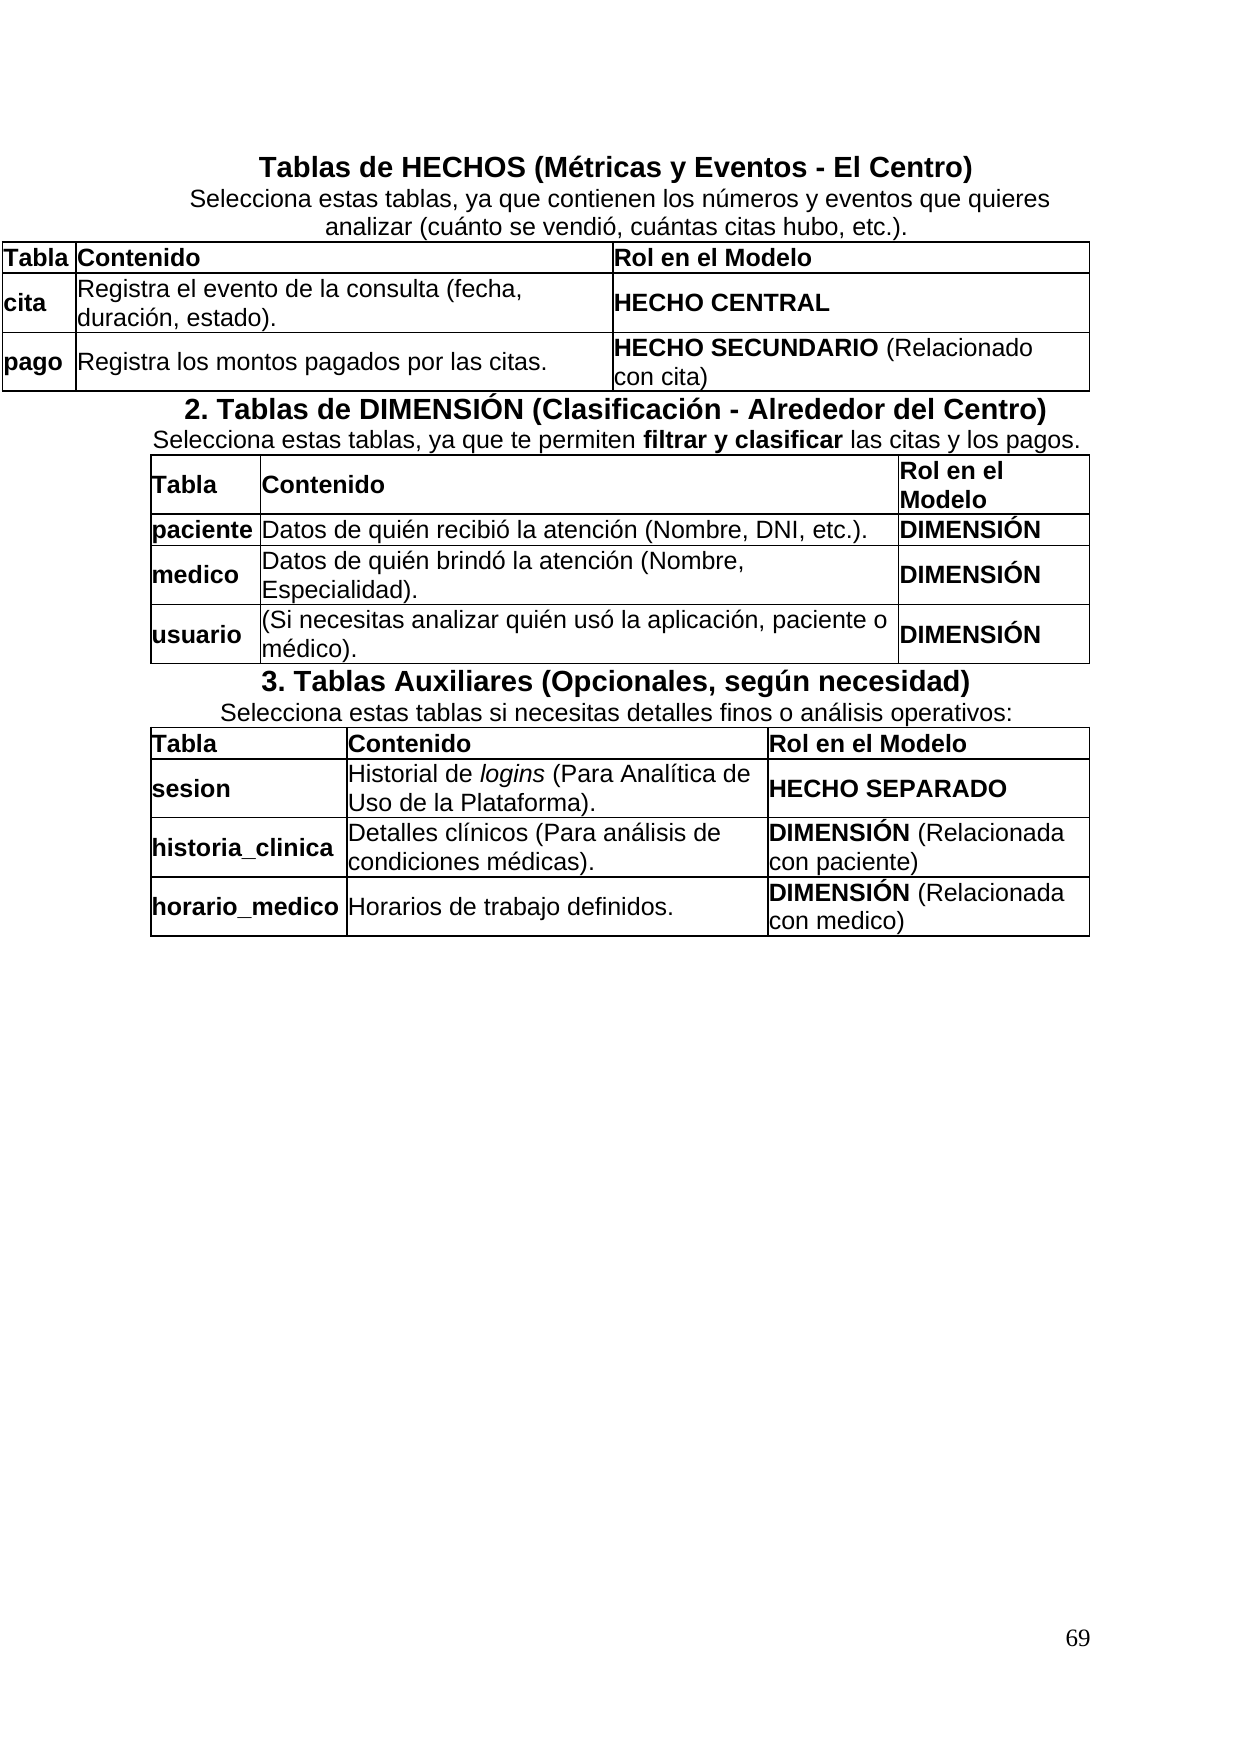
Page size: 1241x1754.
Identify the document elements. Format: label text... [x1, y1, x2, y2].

table_header Contenido [348, 728, 767, 758]
table_cell historia_clinica [152, 818, 346, 876]
table_cell DIMENSIÓN [899, 546, 1089, 604]
table_cell Datos de quién brindó la atención (Nombre, Especialidad). [261, 546, 898, 604]
table_cell (Si necesitas analizar quién usó la aplicación, paciente o médico). [261, 605, 898, 663]
text Tablas de HECHOS (Métricas y Eventos - El Centro) [150, 150, 1090, 183]
table_cell medico [152, 546, 260, 604]
table_cell Historial de logins (Para Analítica de Uso de la Plataforma). [348, 760, 767, 817]
table_header Contenido [77, 243, 612, 272]
table_header Tabla [152, 456, 260, 513]
table_cell Datos de quién recibió la atención (Nombre, DNI, etc.). [261, 515, 898, 544]
table_cell usuario [152, 605, 260, 663]
table_cell pago [3, 333, 75, 390]
table_cell sesion [152, 760, 346, 817]
table_cell DIMENSIÓN (Relacionada con medico) [769, 878, 1089, 935]
table_cell paciente [152, 515, 260, 544]
table_cell DIMENSIÓN [899, 515, 1089, 544]
text Selecciona estas tablas, ya que te permiten filtrar y clasificar las citas y los pagos. [150, 426, 1090, 454]
text 2. Tablas de DIMENSIÓN (Clasificación - Alrededor del Centro) [150, 392, 1090, 426]
table_header Rol en el Modelo [899, 456, 1089, 513]
table_cell DIMENSIÓN (Relacionada con paciente) [769, 818, 1089, 876]
table_cell cita [3, 274, 75, 331]
text Selecciona estas tablas, ya que contienen los números y eventos que quieres analizar (cuánto se vendió, cuántas citas hubo, etc.). [150, 183, 1090, 241]
table_cell horario_medico [152, 878, 346, 935]
table_cell HECHO SECUNDARIO (Relacionado con cita) [614, 333, 1089, 390]
table_cell Detalles clínicos (Para análisis de condiciones médicas). [348, 818, 767, 876]
table_cell Registra los montos pagados por las citas. [77, 333, 612, 390]
table_cell Registra el evento de la consulta (fecha, duración, estado). [77, 274, 612, 331]
table_cell DIMENSIÓN [899, 605, 1089, 663]
text Selecciona estas tablas si necesitas detalles finos o análisis operativos: [150, 698, 1090, 727]
table_header Contenido [261, 456, 898, 513]
text 3. Tablas Auxiliares (Opcionales, según necesidad) [150, 664, 1090, 698]
table_cell Horarios de trabajo definidos. [348, 878, 767, 935]
table_cell HECHO SEPARADO [769, 760, 1089, 817]
table_cell HECHO CENTRAL [614, 274, 1089, 331]
table_header Rol en el Modelo [614, 243, 1089, 272]
table_header Tabla [3, 243, 75, 272]
table_header Rol en el Modelo [769, 728, 1089, 758]
table_header Tabla [152, 728, 346, 758]
